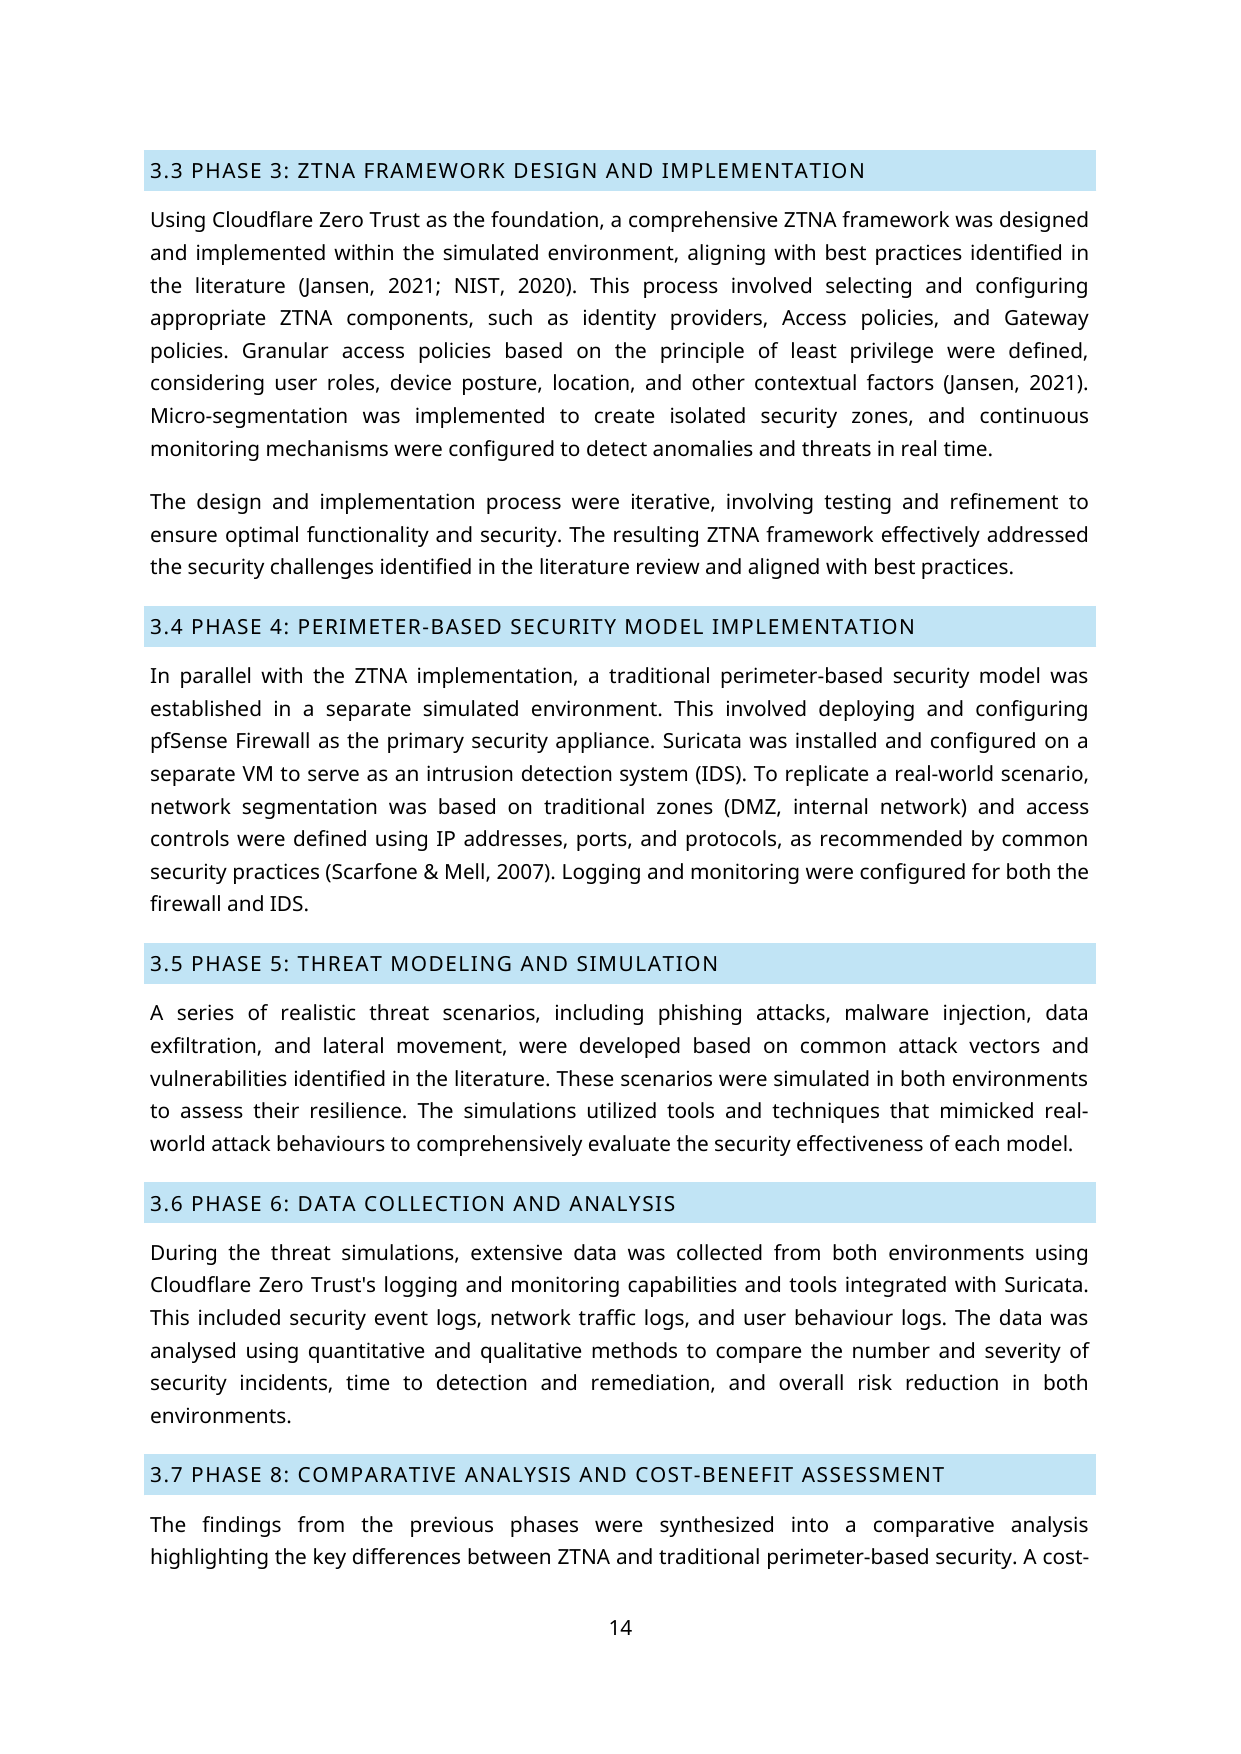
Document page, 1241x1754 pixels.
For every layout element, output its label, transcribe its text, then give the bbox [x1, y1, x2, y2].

subtitle 3.4 Phase 4: Perimeter-Based Security Model Implementation [150, 612, 1090, 641]
text The design and implementation process were iterative, involving testing and refinement to ensure optimal functionality and security. The resulting ZTNA framework effectively addressed the security challenges identified in the literature review and aligned with best practices. [150, 487, 1090, 581]
subtitle 3.5 Phase 5: Threat Modeling and Simulation [150, 949, 1090, 978]
text Using Cloudflare Zero Trust as the foundation, a comprehensive ZTNA framework was designed and implemented within the simulated environment, aligning with best practices identified in the literature (Jansen, 2021; NIST, 2020). This process involved selecting and configuring appropriate ZTNA components, such as identity providers, Access policies, and Gateway policies. Granular access policies based on the principle of least privilege were defined, considering user roles, device posture, location, and other contextual factors (Jansen, 2021). Micro-segmentation was implemented to create isolated security zones, and continuous monitoring mechanisms were configured to detect anomalies and threats in real time. [150, 206, 1090, 462]
subtitle 3.7 Phase 8: Comparative Analysis and Cost-Benefit Assessment [150, 1461, 1090, 1489]
subtitle 3.3 Phase 3: ZTNA Framework Design and Implementation [150, 156, 1090, 185]
subtitle 3.6 Phase 6: Data Collection and Analysis [150, 1189, 1090, 1217]
text A series of realistic threat scenarios, including phishing attacks, malware injection, data exfiltration, and lateral movement, were developed based on common attack vectors and vulnerabilities identified in the literature. These scenarios were simulated in both environments to assess their resilience. The simulations utilized tools and techniques that mimicked real-world attack behaviours to comprehensively evaluate the security effectiveness of each model. [150, 998, 1090, 1157]
text In parallel with the ZTNA implementation, a traditional perimeter-based security model was established in a separate simulated environment. This involved deploying and configuring pfSense Firewall as the primary security appliance. Suricata was installed and configured on a separate VM to serve as an intrusion detection system (IDS). To replicate a real-world scenario, network segmentation was based on traditional zones (DMZ, internal network) and access controls were defined using IP addresses, ports, and protocols, as recommended by common security practices (Scarfone & Mell, 2007). Logging and monitoring were configured for both the firewall and IDS. [150, 661, 1090, 918]
text During the threat simulations, extensive data was collected from both environments using Cloudflare Zero Trust's logging and monitoring capabilities and tools integrated with Suricata. This included security event logs, network traffic logs, and user behaviour logs. The data was analysed using quantitative and qualitative methods to compare the number and severity of security incidents, time to detection and remediation, and overall risk reduction in both environments. [150, 1238, 1090, 1429]
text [150, 1510, 1090, 1571]
